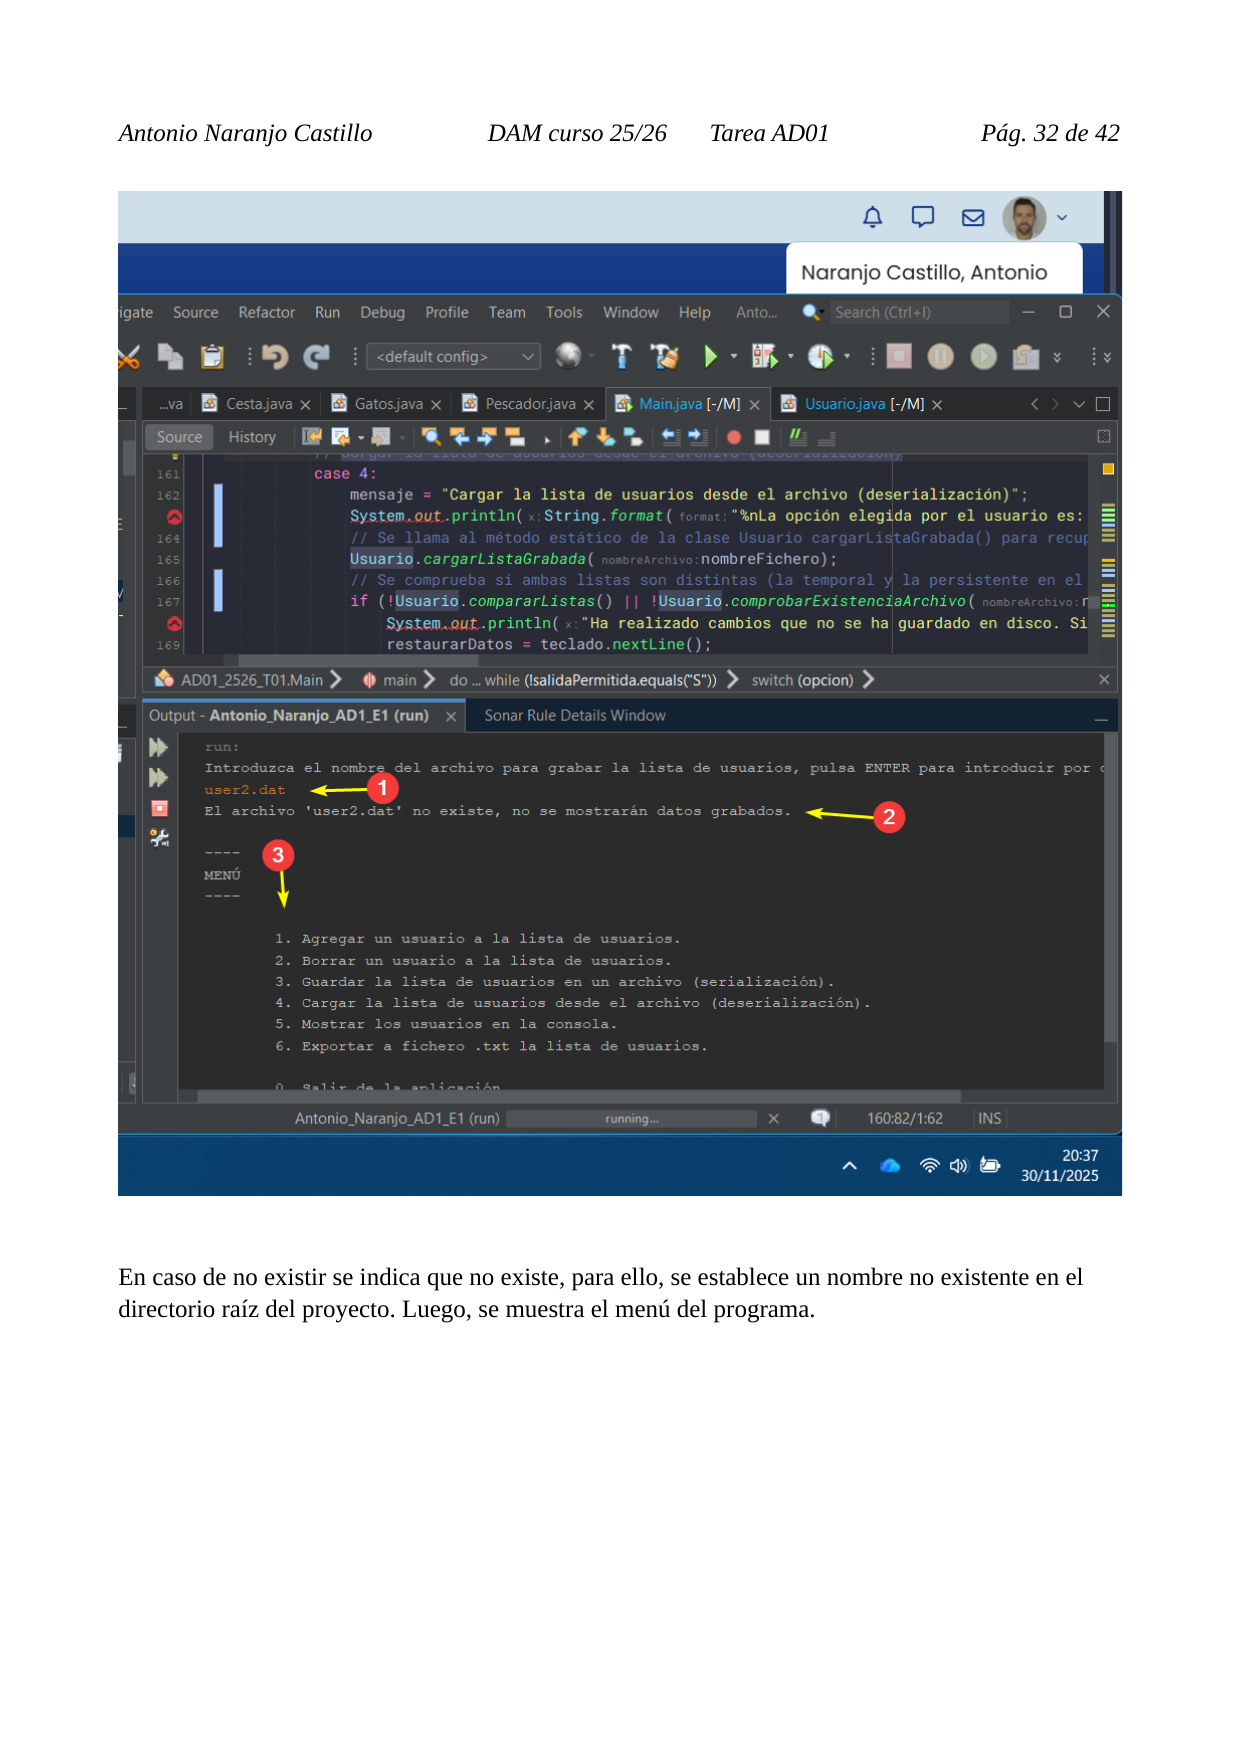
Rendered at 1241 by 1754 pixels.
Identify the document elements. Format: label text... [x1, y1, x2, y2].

text En caso de no existir se indica que no existe, para ello, se establece un nombre no existente en el directorio raíz del proyecto. Luego, se muestra el menú del programa. [118, 1262, 1122, 1323]
picture [118, 191, 1123, 1196]
